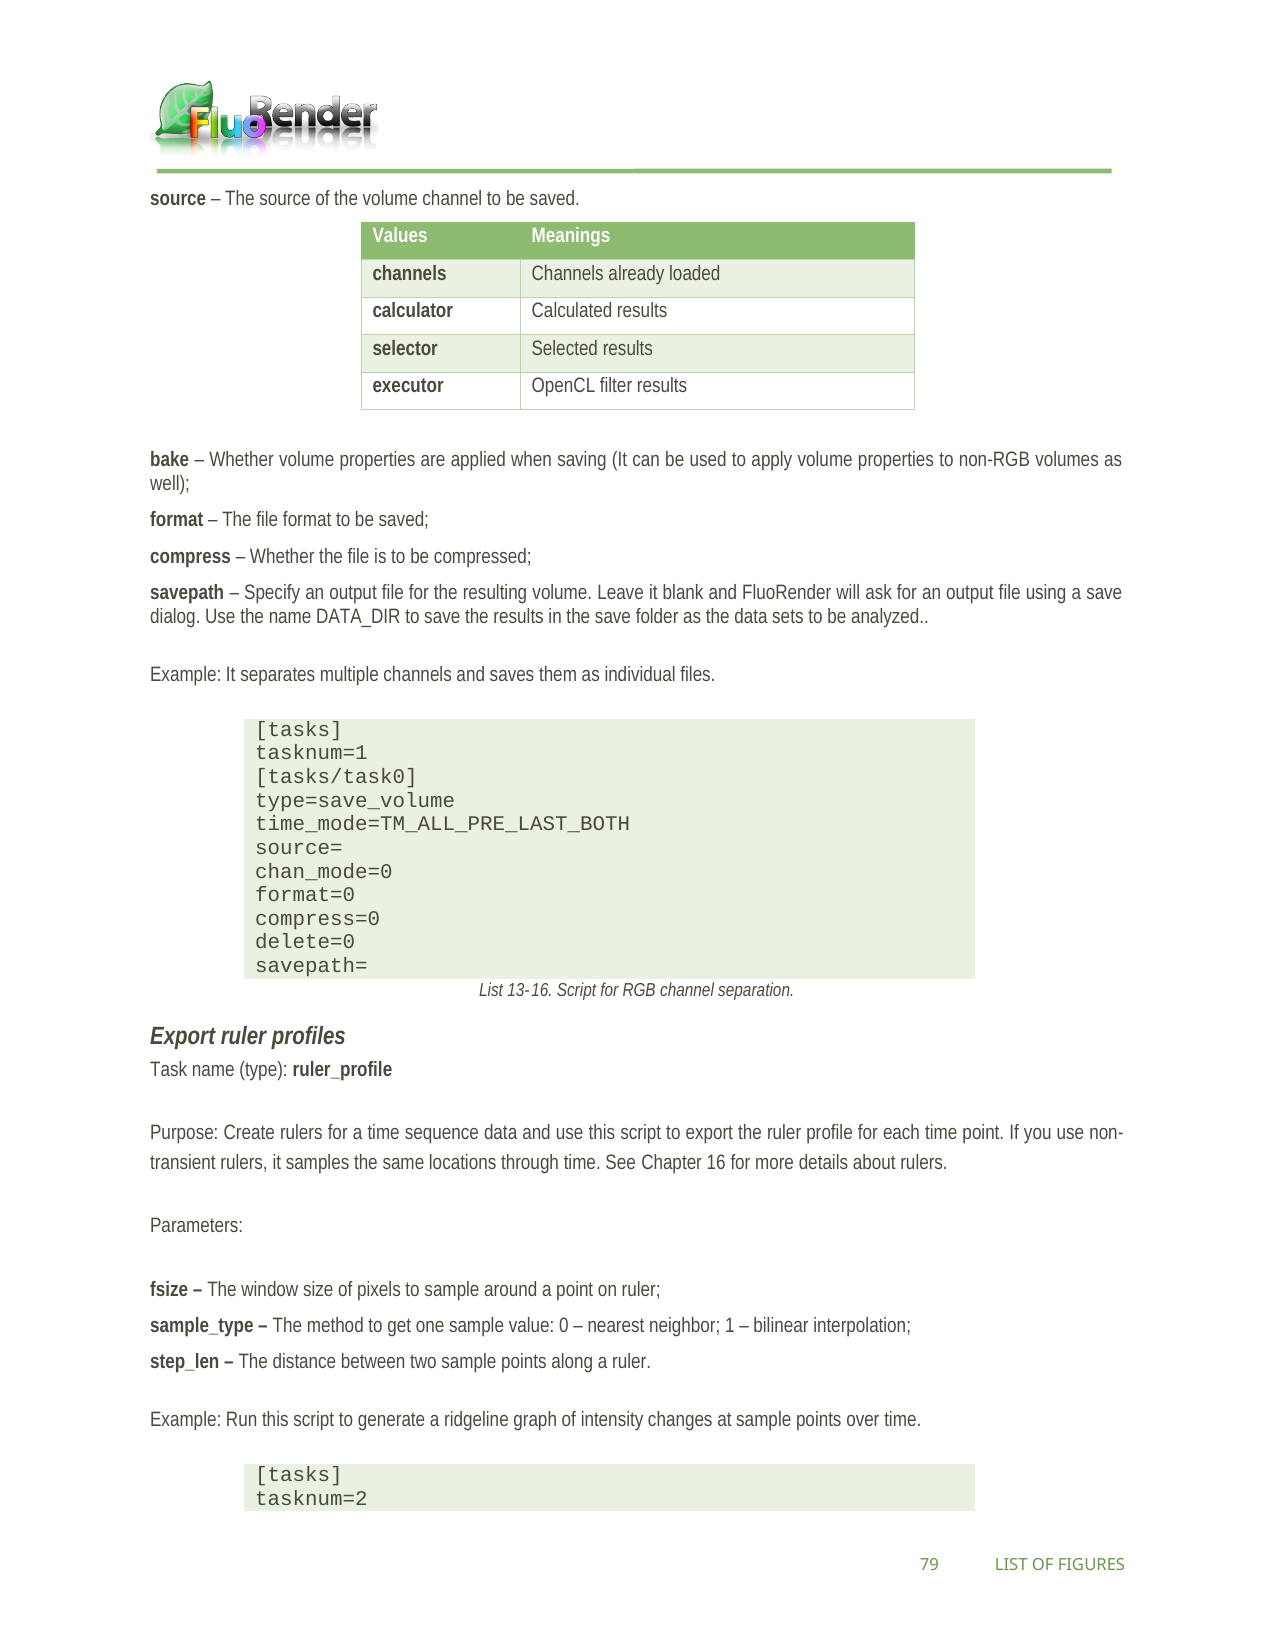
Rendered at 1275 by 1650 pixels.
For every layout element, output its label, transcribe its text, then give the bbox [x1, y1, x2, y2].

text source – The source of the volume channel to be saved. [150, 185, 1125, 209]
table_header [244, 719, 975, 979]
text savepath – Specify an output file for the resulting volume. Leave it blank and FluoRender will ask for an output file using a save dialog. Use the name DATA_DIR to save the results in the save folder as the data sets to be analyzed.. [150, 580, 1125, 628]
text fsize – The window size of pixels to sample around a point on ruler; [150, 1277, 1125, 1301]
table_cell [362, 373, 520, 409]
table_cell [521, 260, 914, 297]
text Parameters: [150, 1213, 1125, 1237]
text Example: It separates multiple channels and saves them as individual files. [150, 661, 1125, 685]
text Task name (type): ruler_profile [150, 1057, 1125, 1081]
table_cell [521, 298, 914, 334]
subtitle Export ruler profiles [150, 1021, 1125, 1050]
text bake – Whether volume properties are applied when saving (It can be used to apply volume properties to non-RGB volumes as well); [150, 447, 1125, 495]
text step_len – The distance between two sample points along a ruler. [150, 1349, 1125, 1373]
text Example: Run this script to generate a ridgeline graph of intensity changes at sample points over time. [150, 1407, 1125, 1431]
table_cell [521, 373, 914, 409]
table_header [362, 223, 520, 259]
text List 13-16. Script for RGB channel separation. [150, 979, 1125, 1000]
text sample_type – The method to get one sample value: 0 – nearest neighbor; 1 – bilinear interpolation; [150, 1313, 1125, 1337]
text Purpose: Create rulers for a time sequence data and use this script to export the ruler profile for each time point. If you use non-transient rulers, it samples the same locations through time. See Chapter 16 for more details about rulers. [150, 1120, 1125, 1174]
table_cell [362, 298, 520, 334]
text format – The file format to be saved; [150, 507, 1125, 531]
text compress – Whether the file is to be compressed; [150, 544, 1125, 568]
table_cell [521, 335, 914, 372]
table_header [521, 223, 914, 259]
picture [150, 75, 379, 162]
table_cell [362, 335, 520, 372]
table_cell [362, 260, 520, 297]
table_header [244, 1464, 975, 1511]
